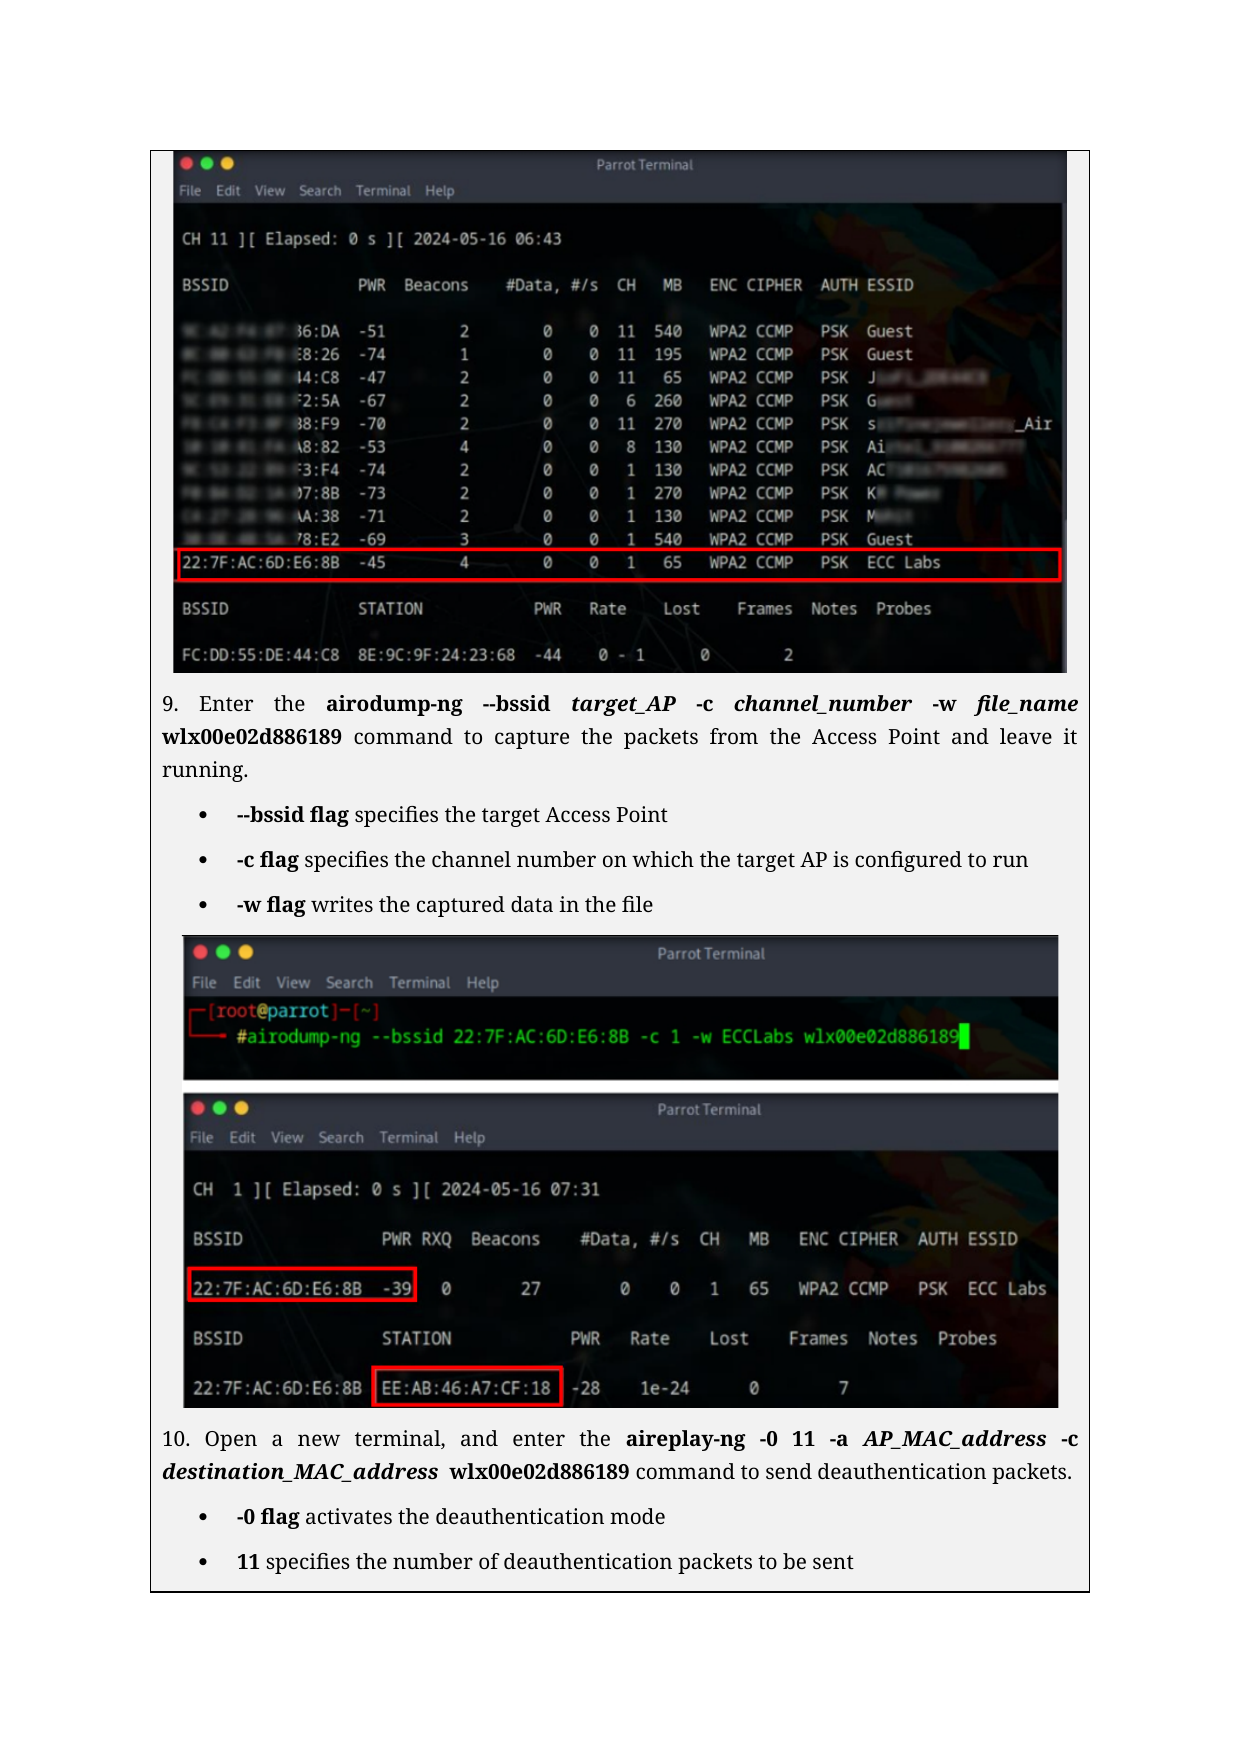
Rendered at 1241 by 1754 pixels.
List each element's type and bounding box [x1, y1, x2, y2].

table_header [151, 151, 1089, 1591]
picture [173, 151, 1067, 673]
picture [181, 935, 1059, 1408]
